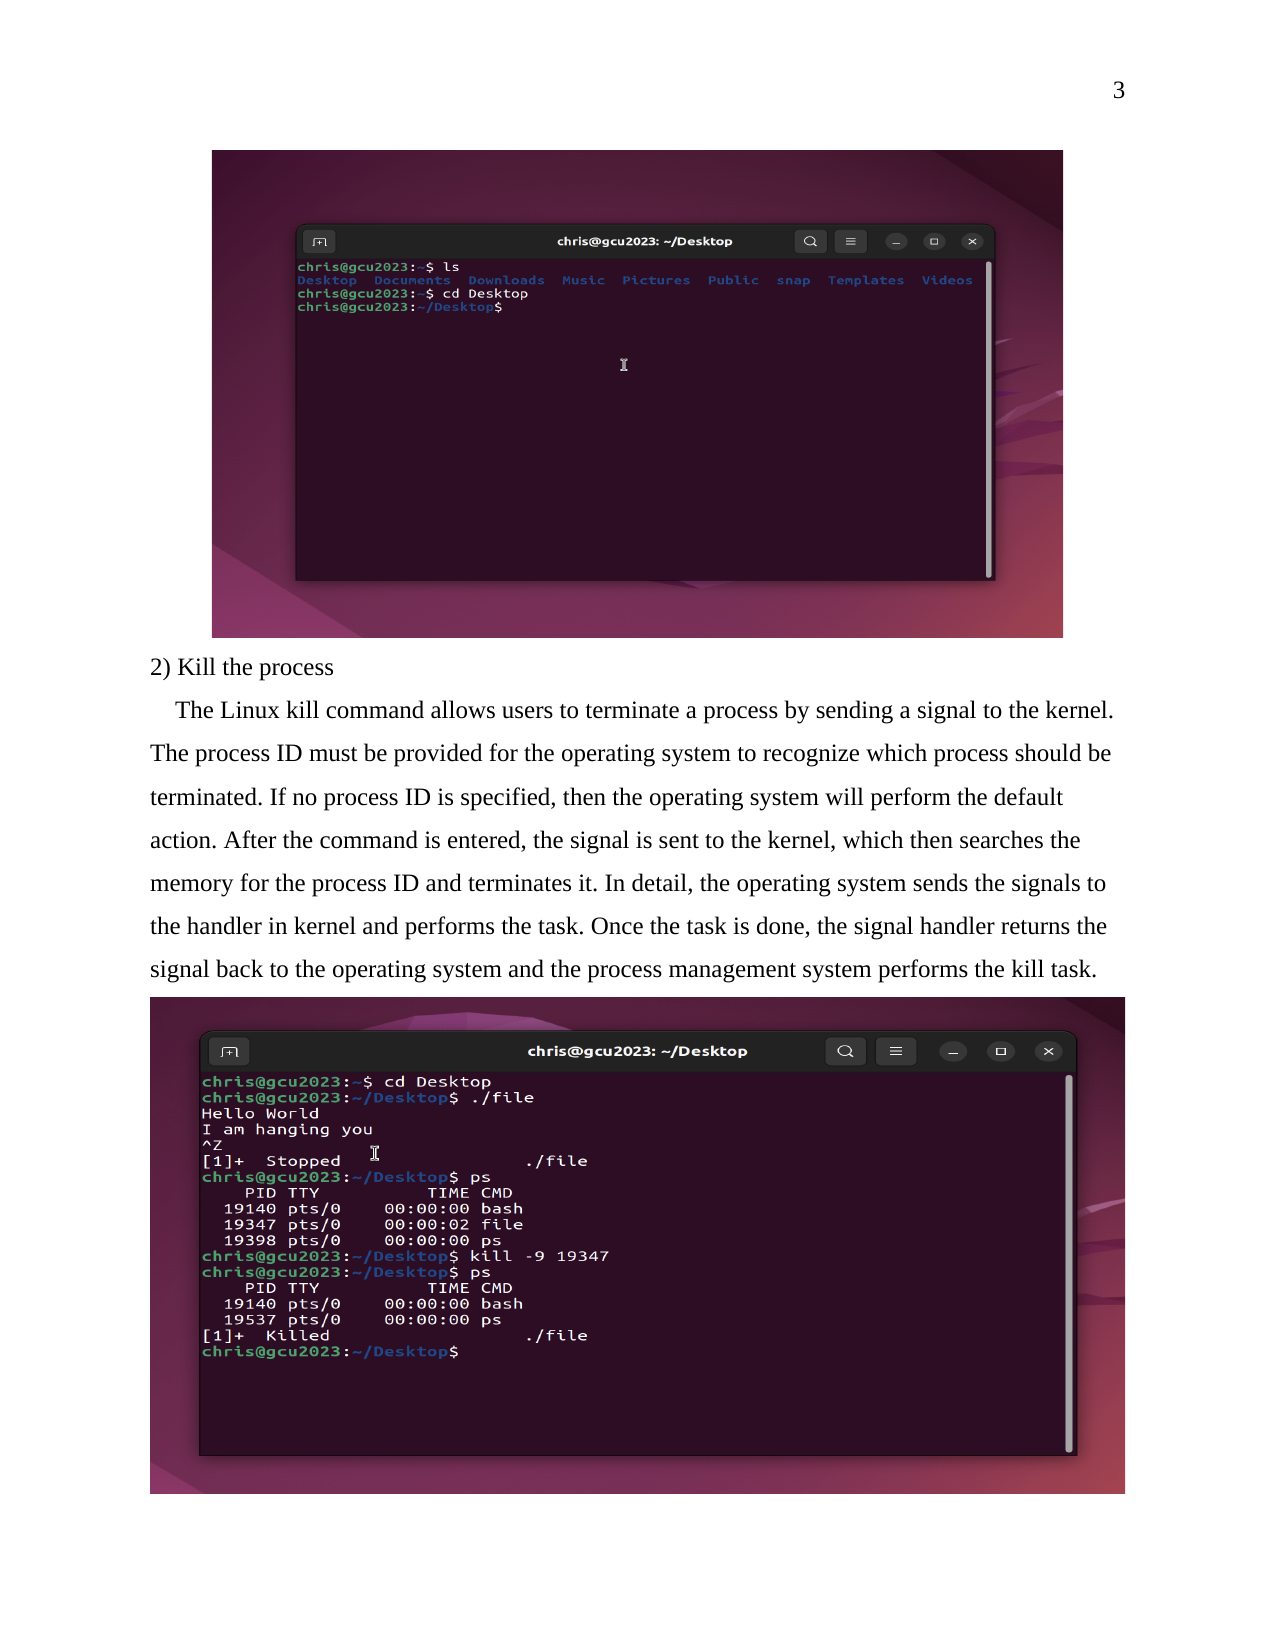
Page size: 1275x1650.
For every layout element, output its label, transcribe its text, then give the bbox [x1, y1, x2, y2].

text 2) Kill the process [150, 652, 1125, 681]
picture [150, 997, 1125, 1494]
picture [211, 150, 1064, 638]
text The Linux kill command allows users to terminate a process by sending a signal to the kernel. The process ID must be provided for the operating system to recognize which process should be terminated. If no process ID is specified, then the operating system will perform the default action. After the command is entered, the signal is sent to the kernel, which then searches the memory for the process ID and terminates it. In detail, the operating system sends the signals to the handler in kernel and performs the task. Once the task is done, the signal handler returns the signal back to the operating system and the process management system performs the kill task. [150, 695, 1125, 983]
